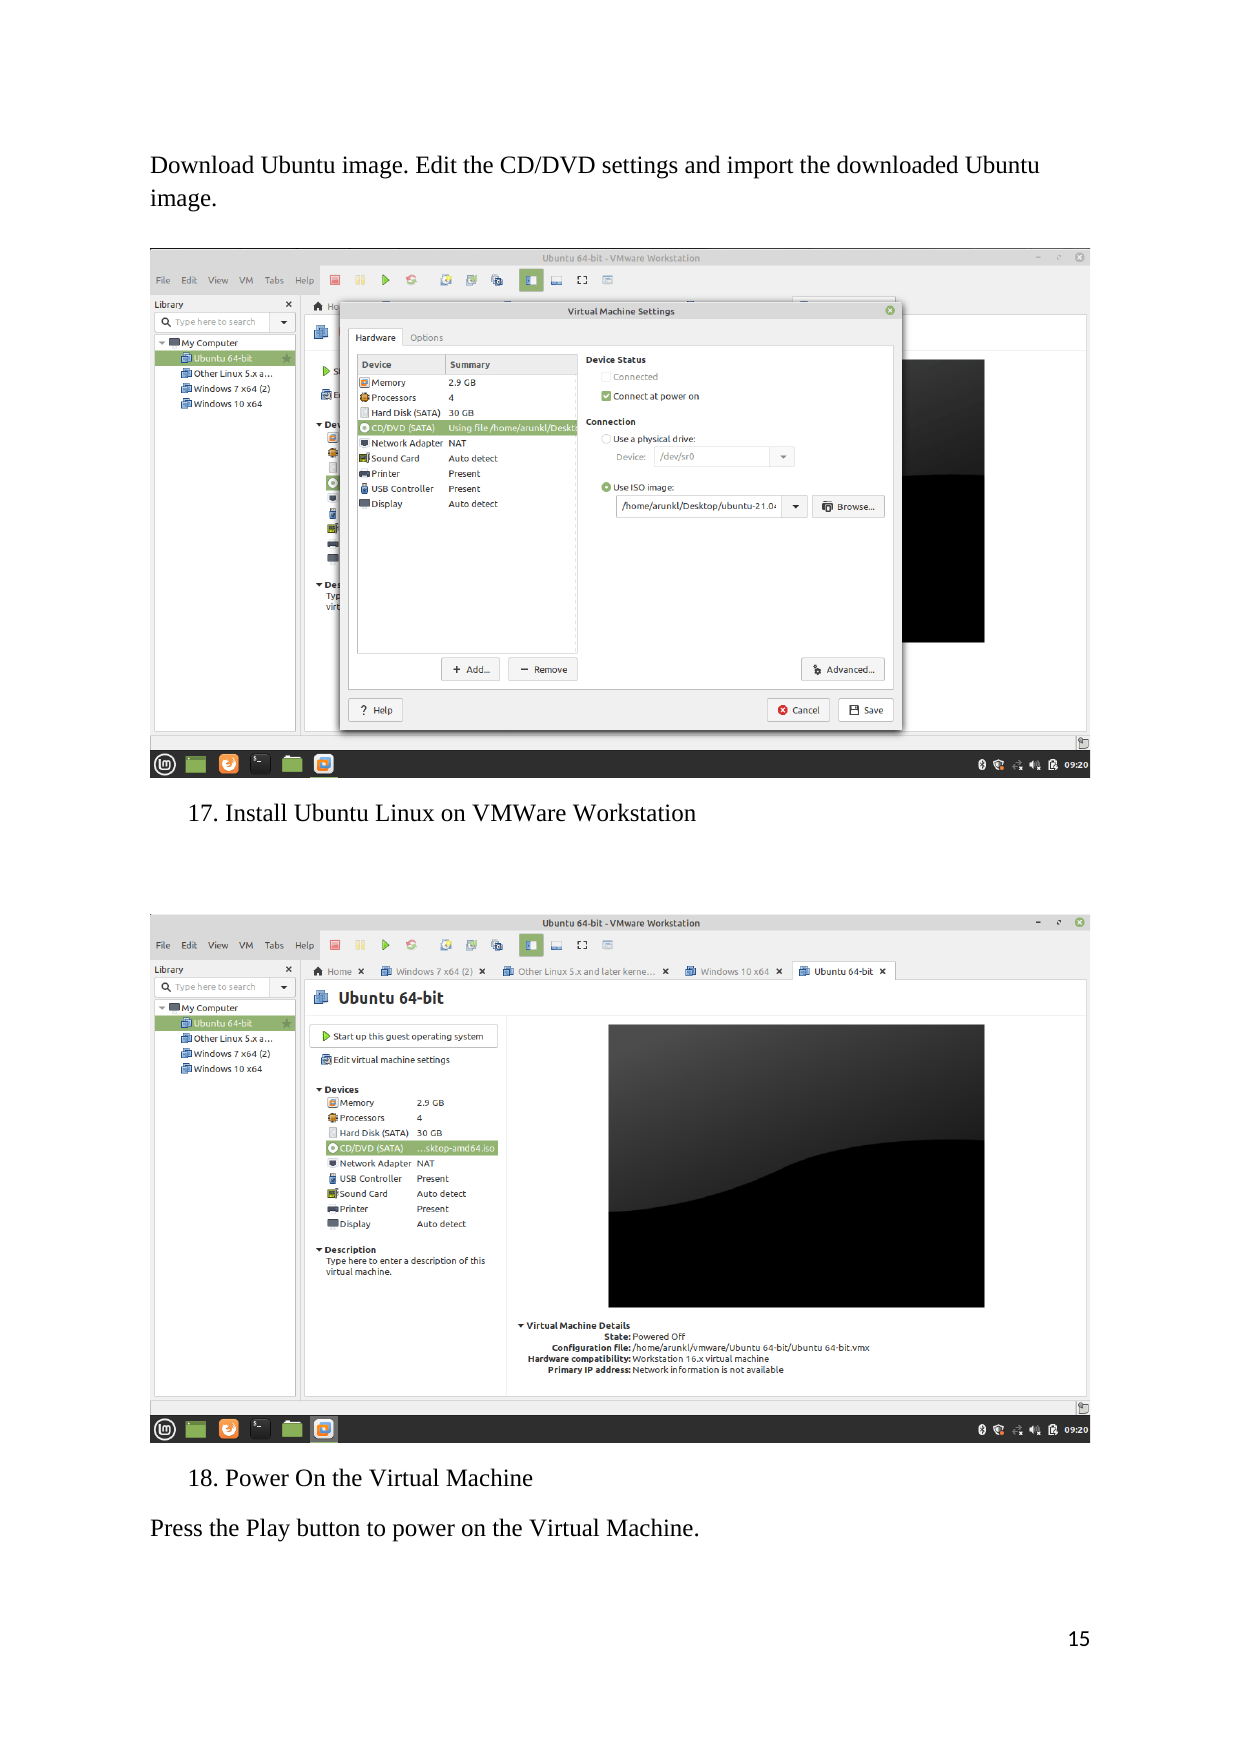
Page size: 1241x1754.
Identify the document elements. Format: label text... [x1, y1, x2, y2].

text Download Ubuntu image. Edit the CD/DVD settings and import the downloaded Ubuntu image. [150, 150, 1090, 248]
list Install Ubuntu Linux on VMWare Workstation [187, 798, 1090, 827]
picture [150, 914, 1091, 1443]
list Power On the Virtual Machine [187, 1463, 1090, 1492]
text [150, 1513, 1090, 1575]
picture [150, 248, 1091, 778]
